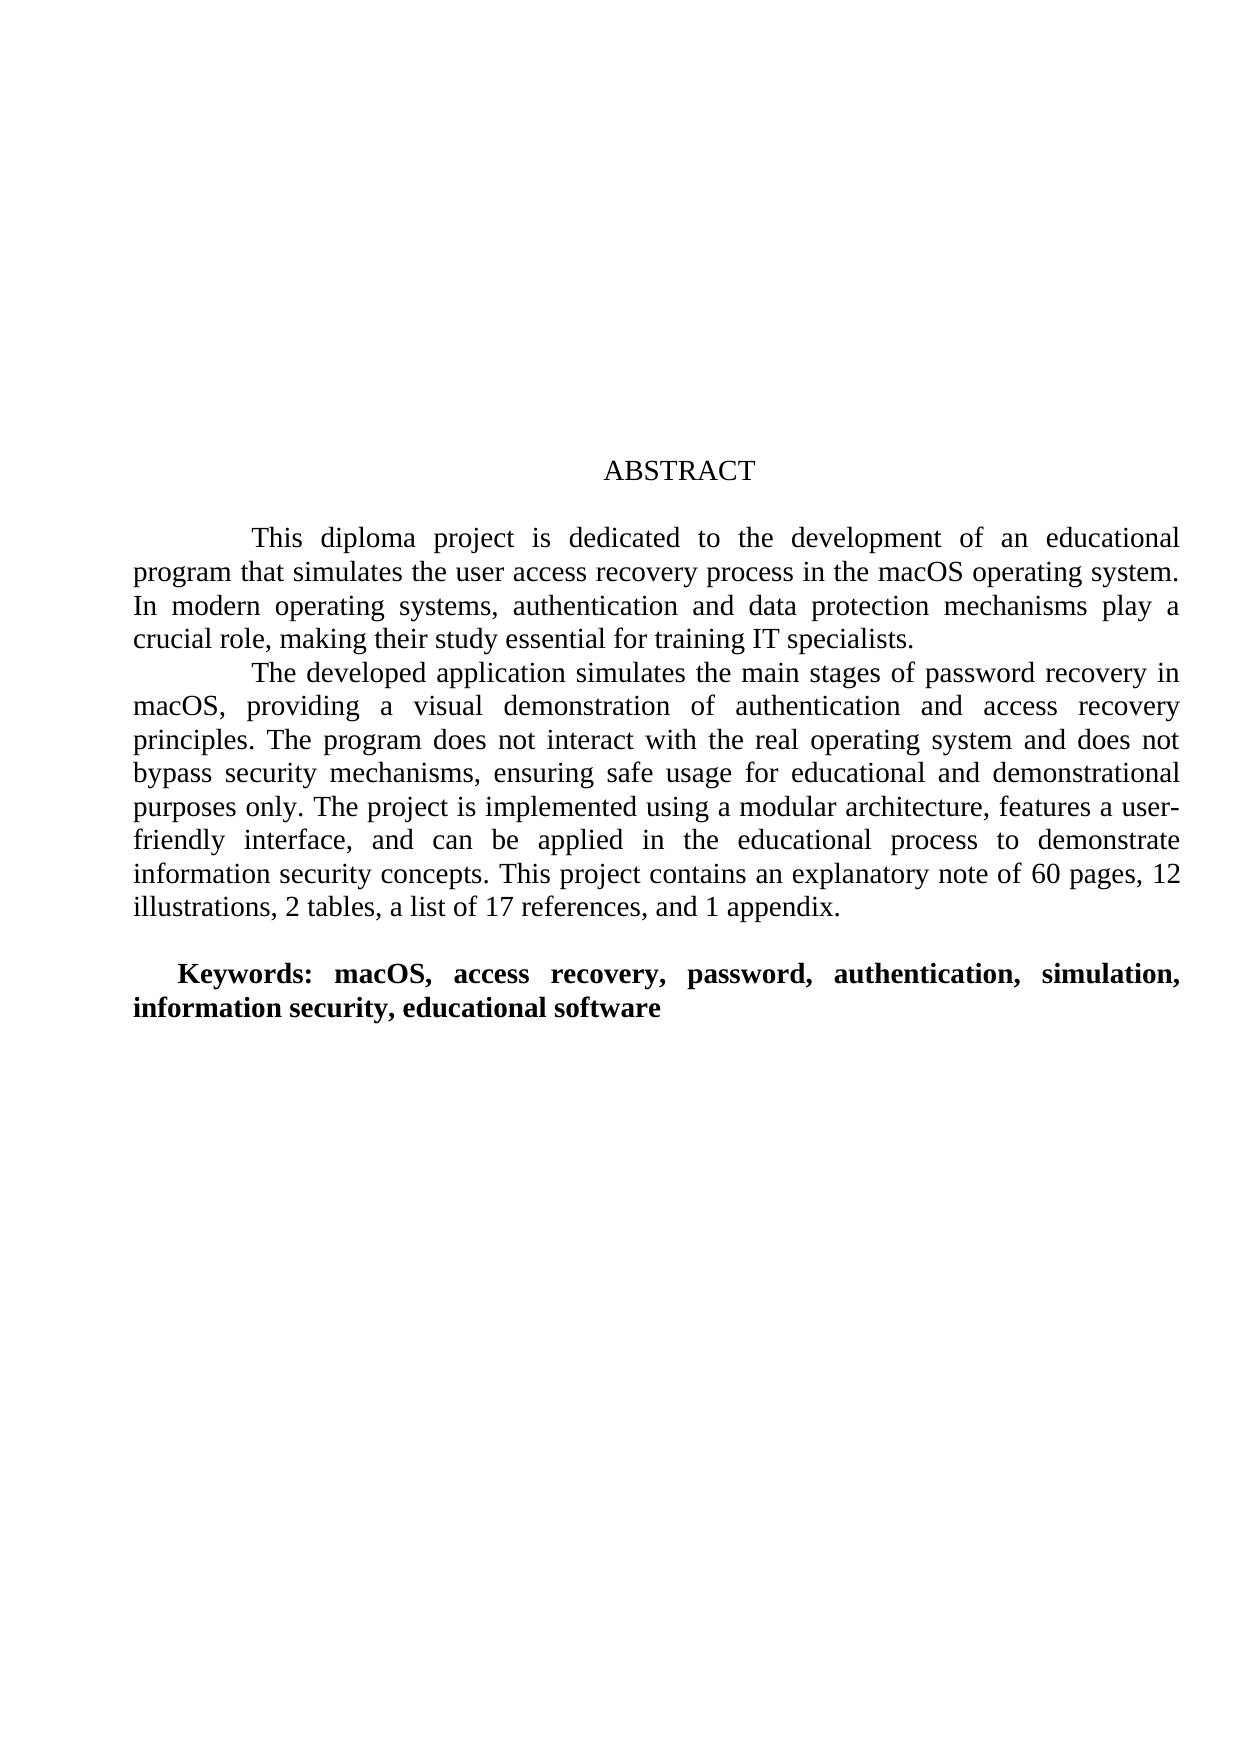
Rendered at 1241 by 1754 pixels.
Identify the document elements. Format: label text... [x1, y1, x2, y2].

text This diploma project is dedicated to the development of an educational program that simulates the user access recovery process in the macOS operating system. In modern operating systems, authentication and data protection mechanisms play a crucial role, making their study essential for training IT specialists. [133, 521, 1181, 655]
text The developed application simulates the main stages of password recovery in macOS, providing a visual demonstration of authentication and access recovery principles. The program does not interact with the real operating system and does not bypass security mechanisms, ensuring safe usage for educational and demonstrational purposes only. The project is implemented using a modular architecture, features a user-friendly interface, and can be applied in the educational process to demonstrate information security concepts. This project contains an explanatory note of 60 pages, 12 illustrations, 2 tables, a list of 17 references, and 1 appendix. [133, 655, 1181, 923]
text Keywords: macOS, access recovery, password, authentication, simulation, information security, educational software [133, 957, 1181, 1024]
text ABSTRACT [177, 453, 1181, 487]
